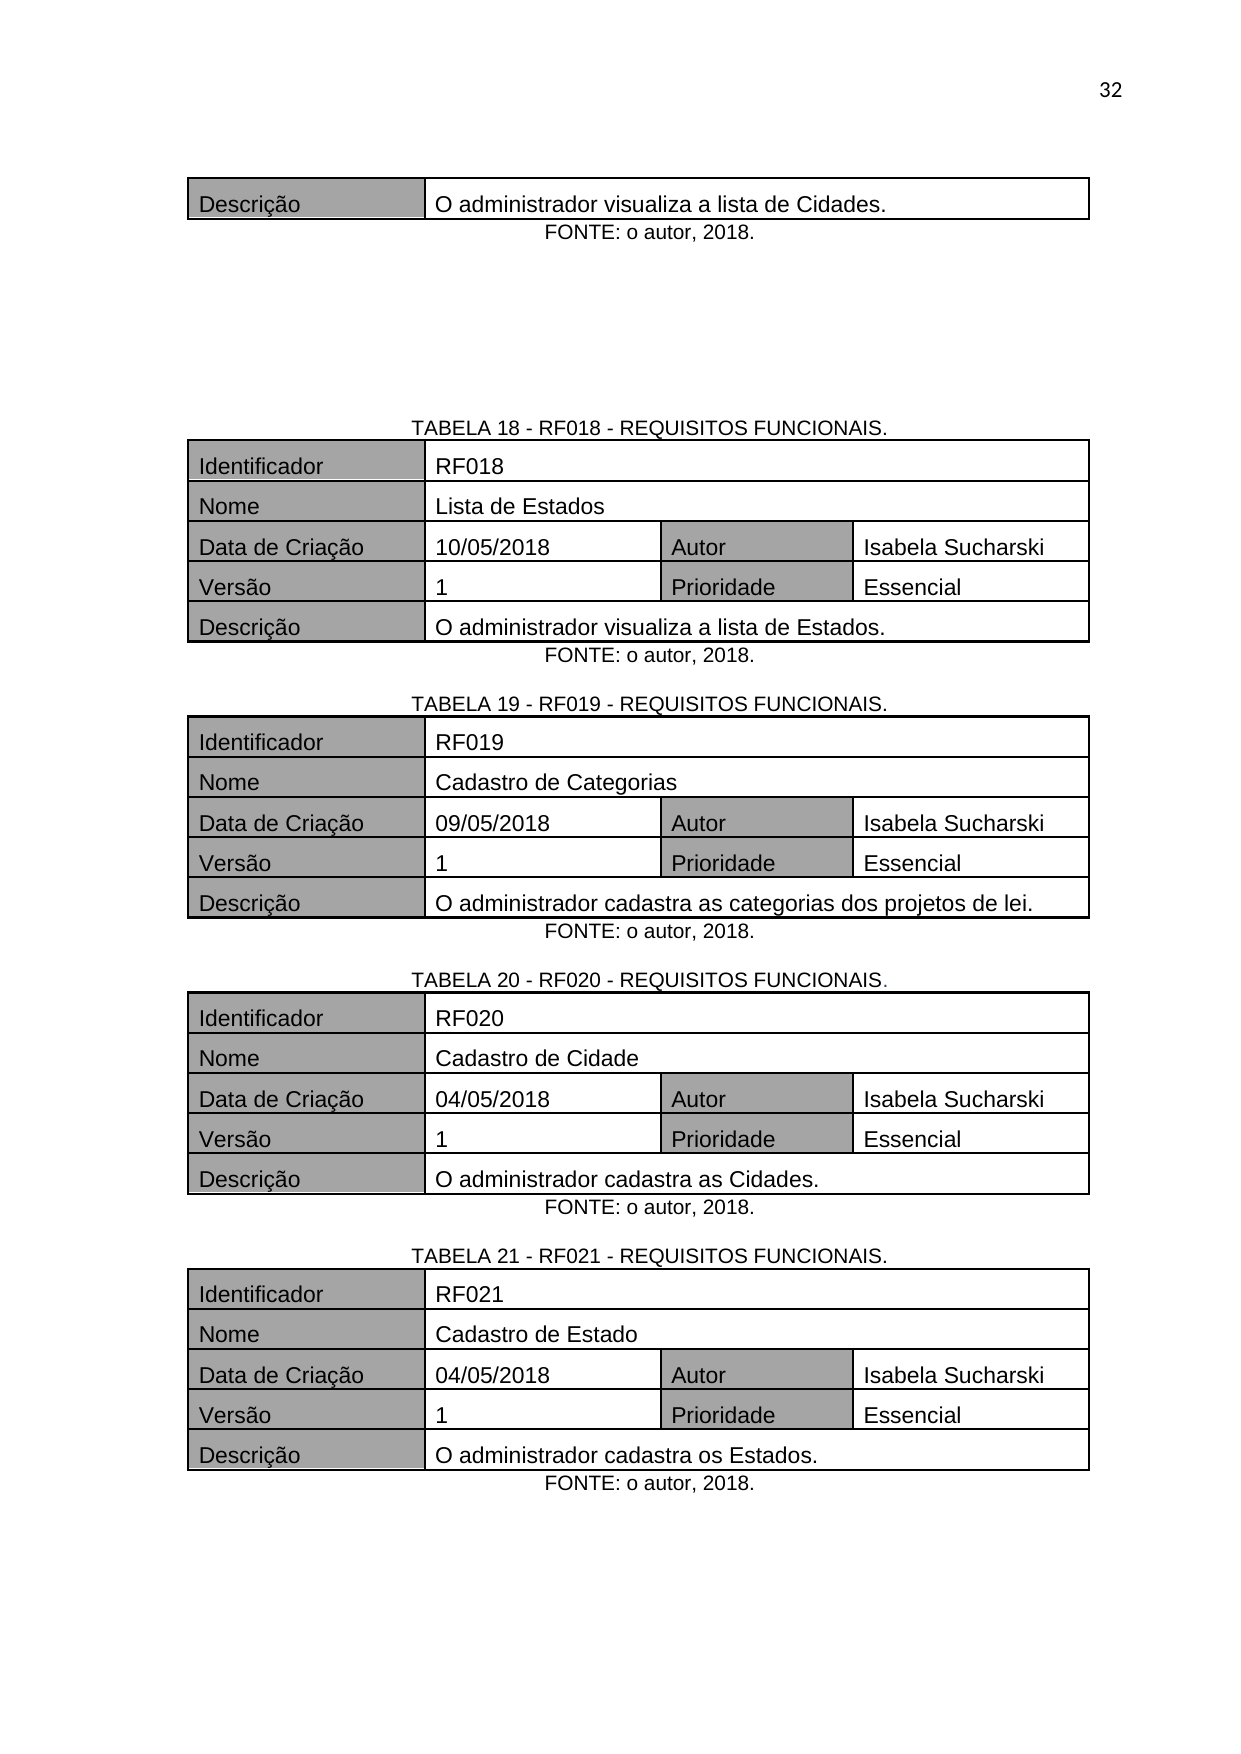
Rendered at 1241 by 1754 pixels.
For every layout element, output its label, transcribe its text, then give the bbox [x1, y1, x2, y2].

table_cell Data de Criação [189, 798, 424, 836]
table_cell Descrição [189, 602, 424, 640]
table_header Identificador [189, 441, 424, 479]
table_cell Nome [189, 1034, 424, 1072]
table_cell Essencial [854, 1114, 1088, 1152]
table_cell Essencial [854, 562, 1088, 600]
table_cell Isabela Sucharski [854, 1074, 1088, 1112]
table_cell Prioridade [662, 1114, 852, 1152]
table_cell Descrição [189, 878, 424, 916]
table_cell Data de Criação [189, 1074, 424, 1112]
table_cell Autor [662, 522, 852, 560]
table_cell Nome [189, 482, 424, 520]
table_cell Descrição [189, 1430, 424, 1468]
table_cell 04/05/2018 [426, 1350, 660, 1388]
table_cell O administrador cadastra os Estados. [426, 1430, 1088, 1468]
table_cell Nome [189, 758, 424, 796]
table_cell Autor [662, 798, 852, 836]
table_cell Prioridade [662, 838, 852, 876]
text FONTE: o autor, 2018. [177, 918, 1122, 942]
text FONTE: o autor, 2018. [177, 219, 1122, 243]
table_cell Cadastro de Categorias [426, 758, 1088, 796]
text FONTE: o autor, 2018. [177, 1471, 1122, 1494]
table_header Identificador [189, 994, 424, 1032]
table_cell 1 [426, 838, 660, 876]
table_header RF020 [426, 994, 1088, 1032]
table_cell 09/05/2018 [426, 798, 660, 836]
table_cell O administrador visualiza a lista de Estados. [426, 602, 1088, 640]
table_cell O administrador visualiza a lista de Cidades. [426, 179, 1088, 217]
text FONTE: o autor, 2018. [177, 1194, 1122, 1218]
table_cell Essencial [854, 1390, 1088, 1428]
table_cell 04/05/2018 [426, 1074, 660, 1112]
text TABELA 20 - RF020 - REQUISITOS FUNCIONAIS. [177, 967, 1122, 991]
table_cell 1 [426, 1390, 660, 1428]
table_cell Isabela Sucharski [854, 1350, 1088, 1388]
text FONTE: o autor, 2018. [177, 642, 1122, 666]
table_header RF019 [426, 718, 1088, 756]
table_cell Cadastro de Estado [426, 1310, 1088, 1348]
table_cell Lista de Estados [426, 482, 1088, 520]
table_header Identificador [189, 1270, 424, 1308]
table_cell Descrição [189, 179, 424, 217]
table_cell Versão [189, 562, 424, 600]
table_cell Prioridade [662, 562, 852, 600]
text TABELA 18 - RF018 - REQUISITOS FUNCIONAIS. [177, 415, 1122, 439]
table_cell Data de Criação [189, 1350, 424, 1388]
table_cell O administrador cadastra as Cidades. [426, 1154, 1088, 1192]
table_cell Versão [189, 1390, 424, 1428]
table_cell Descrição [189, 1154, 424, 1192]
table_cell 1 [426, 1114, 660, 1152]
table_cell O administrador cadastra as categorias dos projetos de lei. [426, 878, 1088, 916]
table_cell Cadastro de Cidade [426, 1034, 1088, 1072]
table_header RF018 [426, 441, 1088, 479]
table_cell 1 [426, 562, 660, 600]
table_cell Nome [189, 1310, 424, 1348]
table_cell 10/05/2018 [426, 522, 660, 560]
table_cell Data de Criação [189, 522, 424, 560]
table_cell Versão [189, 1114, 424, 1152]
text TABELA 21 - RF021 - REQUISITOS FUNCIONAIS. [177, 1243, 1122, 1267]
table_header Identificador [189, 718, 424, 756]
table_header RF021 [426, 1270, 1088, 1308]
table_cell Autor [662, 1074, 852, 1112]
table_cell Prioridade [662, 1390, 852, 1428]
table_cell Isabela Sucharski [854, 522, 1088, 560]
table_cell Isabela Sucharski [854, 798, 1088, 836]
table_cell Essencial [854, 838, 1088, 876]
text TABELA 19 - RF019 - REQUISITOS FUNCIONAIS. [177, 691, 1122, 715]
table_cell Autor [662, 1350, 852, 1388]
table_cell Versão [189, 838, 424, 876]
